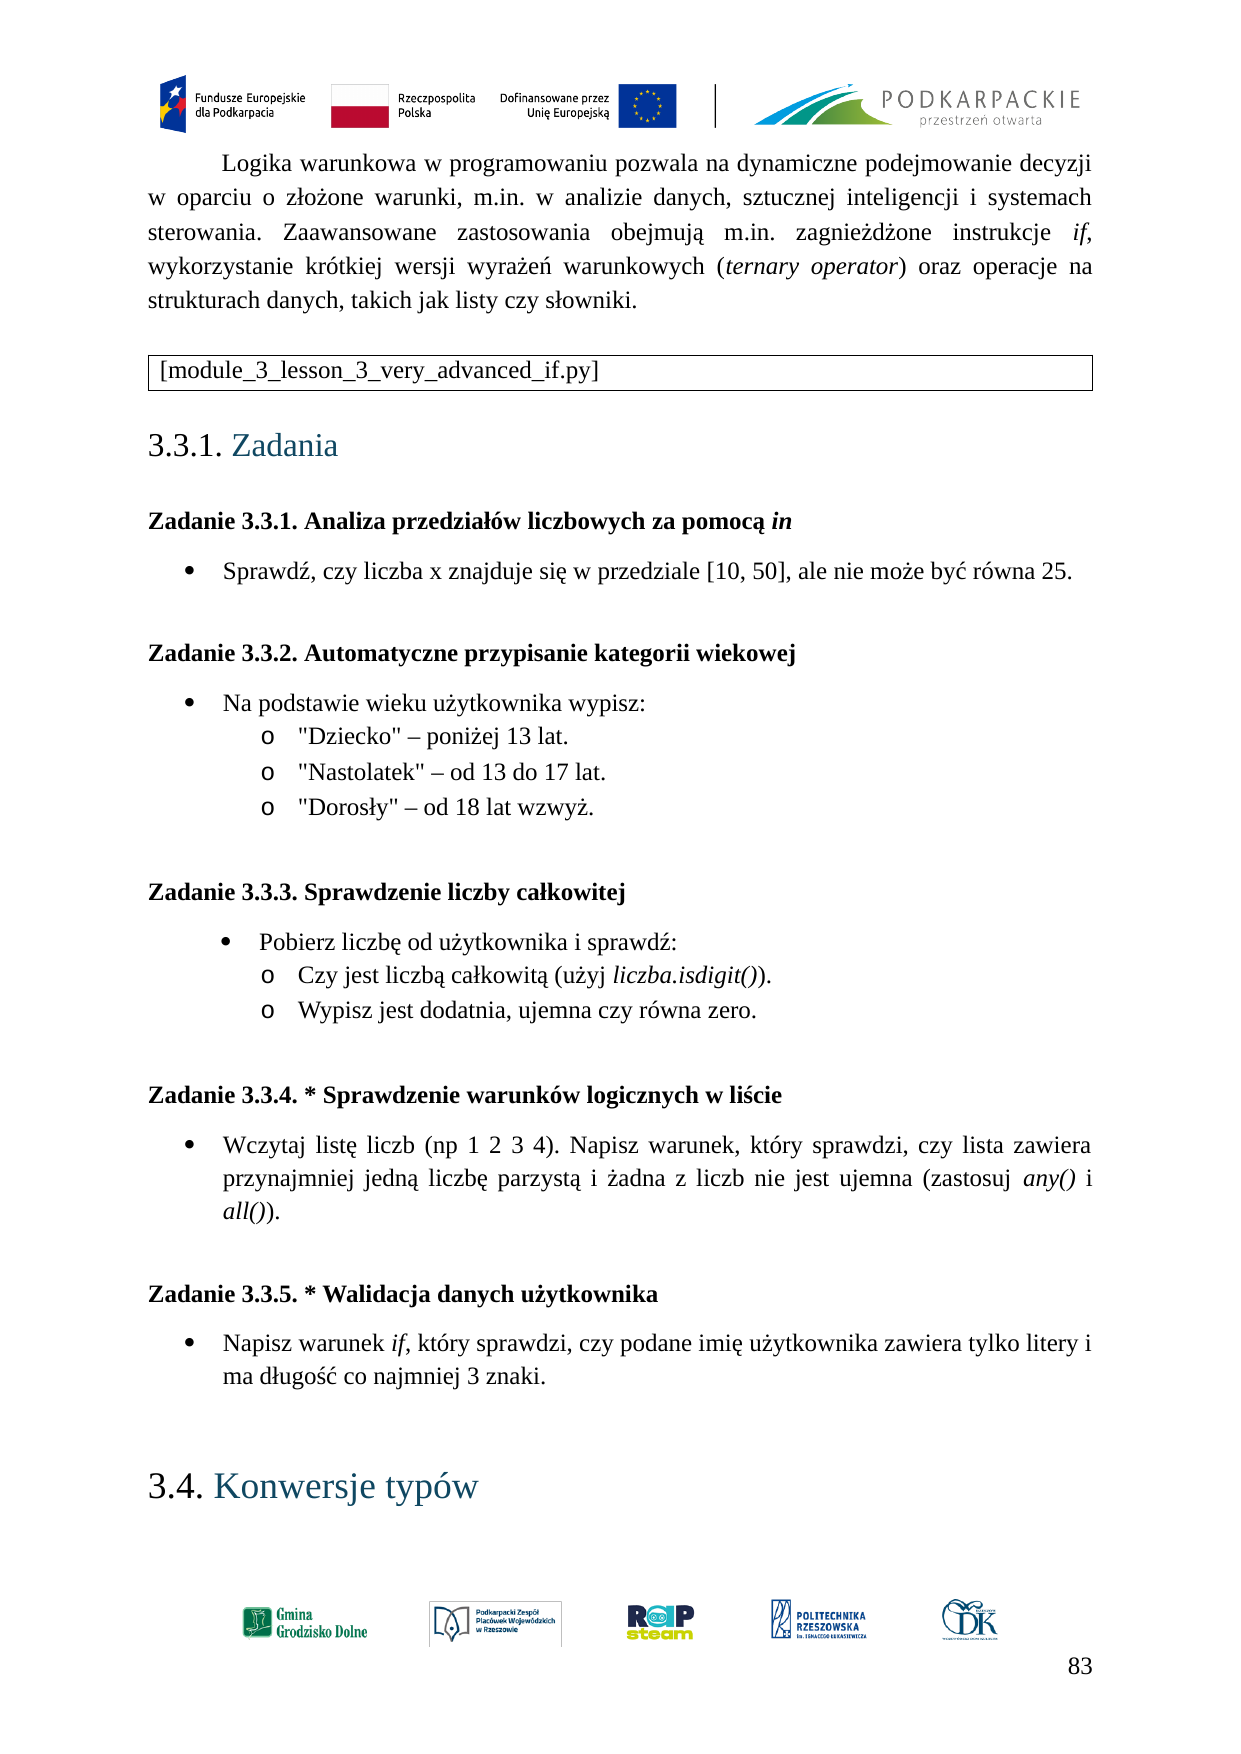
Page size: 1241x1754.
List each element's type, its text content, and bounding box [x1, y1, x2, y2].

subtitle Konwersje typów [148, 1463, 1092, 1507]
list Na podstawie wieku użytkownika wypisz: [185, 688, 1092, 717]
picture [242, 1585, 998, 1652]
table_header [module_3_lesson_3_very_advanced_if.py] [149, 356, 1092, 390]
list "Dziecko" – poniżej 13 lat. [260, 721, 1092, 752]
list "Nastolatek" – od 13 do 17 lat. [260, 757, 1092, 787]
list "Dorosły" – od 18 lat wzwyż. [260, 792, 1092, 823]
text Zadanie 3.3.2. Automatyczne przypisanie kategorii wiekowej [148, 638, 1092, 667]
text Zadanie 3.3.3. Sprawdzenie liczby całkowitej [148, 877, 1092, 906]
list Pobierz liczbę od użytkownika i sprawdź: [221, 927, 1092, 956]
text Zadanie 3.3.4. * Sprawdzenie warunków logicznych w liście [148, 1080, 1092, 1109]
text Zadanie 3.3.5. * Walidacja danych użytkownika [148, 1279, 1092, 1307]
list Czy jest liczbą całkowitą (użyj liczba.isdigit()). [260, 960, 1092, 991]
list Sprawdź, czy liczba x znajduje się w przedziale [10, 50], ale nie może być równa 25. [185, 556, 1092, 584]
subtitle Zadania [148, 426, 1092, 464]
picture [147, 60, 1093, 148]
list Napisz warunek if, który sprawdzi, czy podane imię użytkownika zawiera tylko litery i ma długość co najmniej 3 znaki. [185, 1328, 1092, 1390]
list Wczytaj listę liczb (np 1 2 3 4). Napisz warunek, który sprawdzi, czy lista zawiera przynajmniej jedną liczbę parzystą i żadna z liczb nie jest ujemna (zastosuj any() i all()). [185, 1130, 1092, 1225]
text Logika warunkowa w programowaniu pozwala na dynamiczne podejmowanie decyzji w oparciu o złożone warunki, m.in. w analizie danych, sztucznej inteligencji i systemach sterowania. Zaawansowane zastosowania obejmują m.in. zagnieżdżone instrukcje if, wykorzystanie krótkiej wersji wyrażeń warunkowych (ternary operator) oraz operacje na strukturach danych, takich jak listy czy słowniki. [148, 148, 1092, 314]
list Wypisz jest dodatnia, ujemna czy równa zero. [260, 995, 1092, 1026]
text Zadanie 3.3.1. Analiza przedziałów liczbowych za pomocą in [148, 506, 1092, 535]
